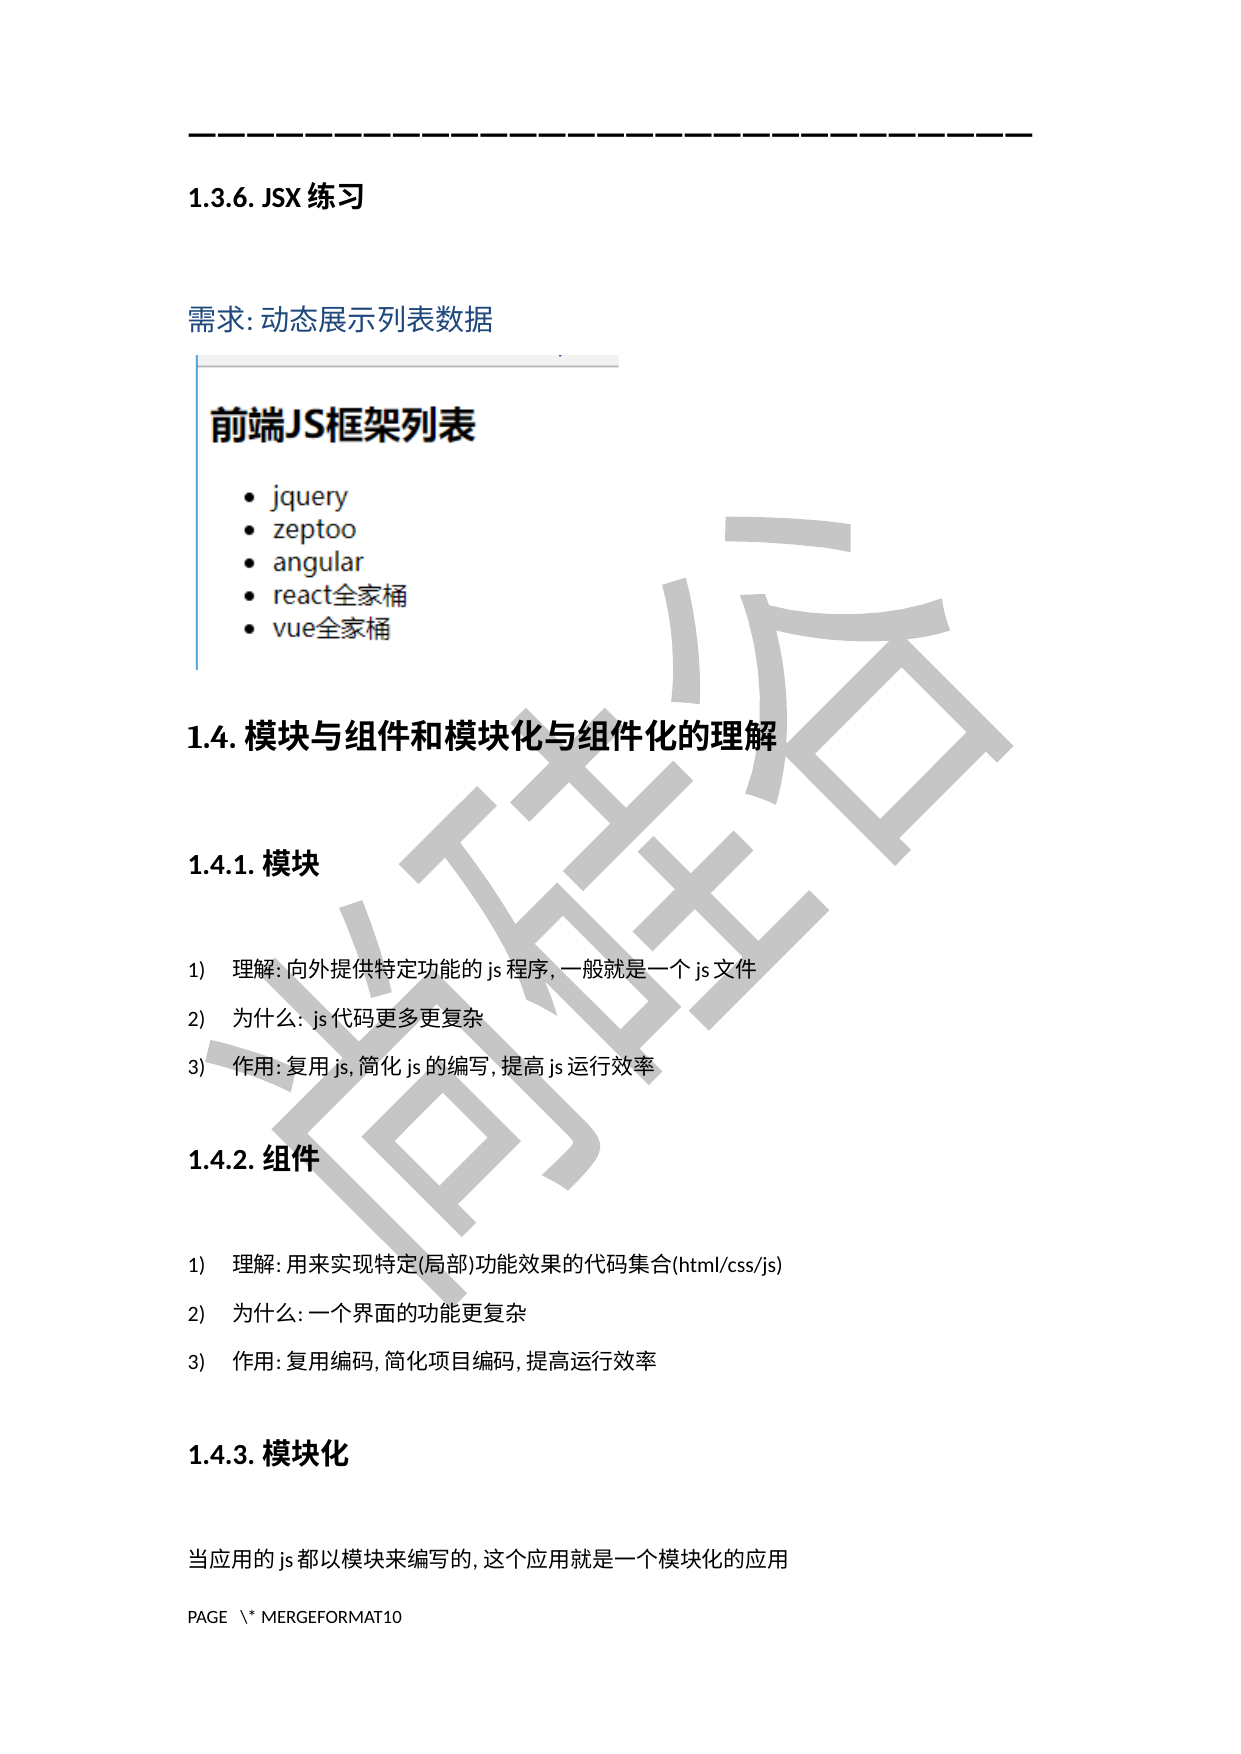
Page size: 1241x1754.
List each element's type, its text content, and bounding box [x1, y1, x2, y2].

text 当应用的js都以模块来编写的, 这个应用就是一个模块化的应用 [187, 1542, 1053, 1574]
list 为什么: 一个界面的功能更复杂 [187, 1295, 1053, 1328]
list 作用: 复用js, 简化js的编写, 提高js运行效率 [187, 1049, 1053, 1081]
list 为什么: js代码更多更复杂 [187, 1000, 1053, 1033]
subtitle 组件 [187, 1124, 1053, 1189]
subtitle JSX练习 [187, 162, 1053, 227]
list 理解: 用来实现特定(局部)功能效果的代码集合(html/css/js) [187, 1247, 1053, 1279]
subtitle 模块 [187, 829, 1053, 894]
subtitle 模块与组件和模块化与组件化的理解 [187, 702, 1053, 767]
list 作用: 复用编码, 简化项目编码, 提高运行效率 [187, 1344, 1053, 1376]
picture [187, 355, 619, 670]
text 需求: 动态展示列表数据 [187, 285, 1053, 350]
list 理解: 向外提供特定功能的js程序, 一般就是一个js文件 [187, 952, 1053, 984]
subtitle 模块化 [187, 1419, 1053, 1484]
